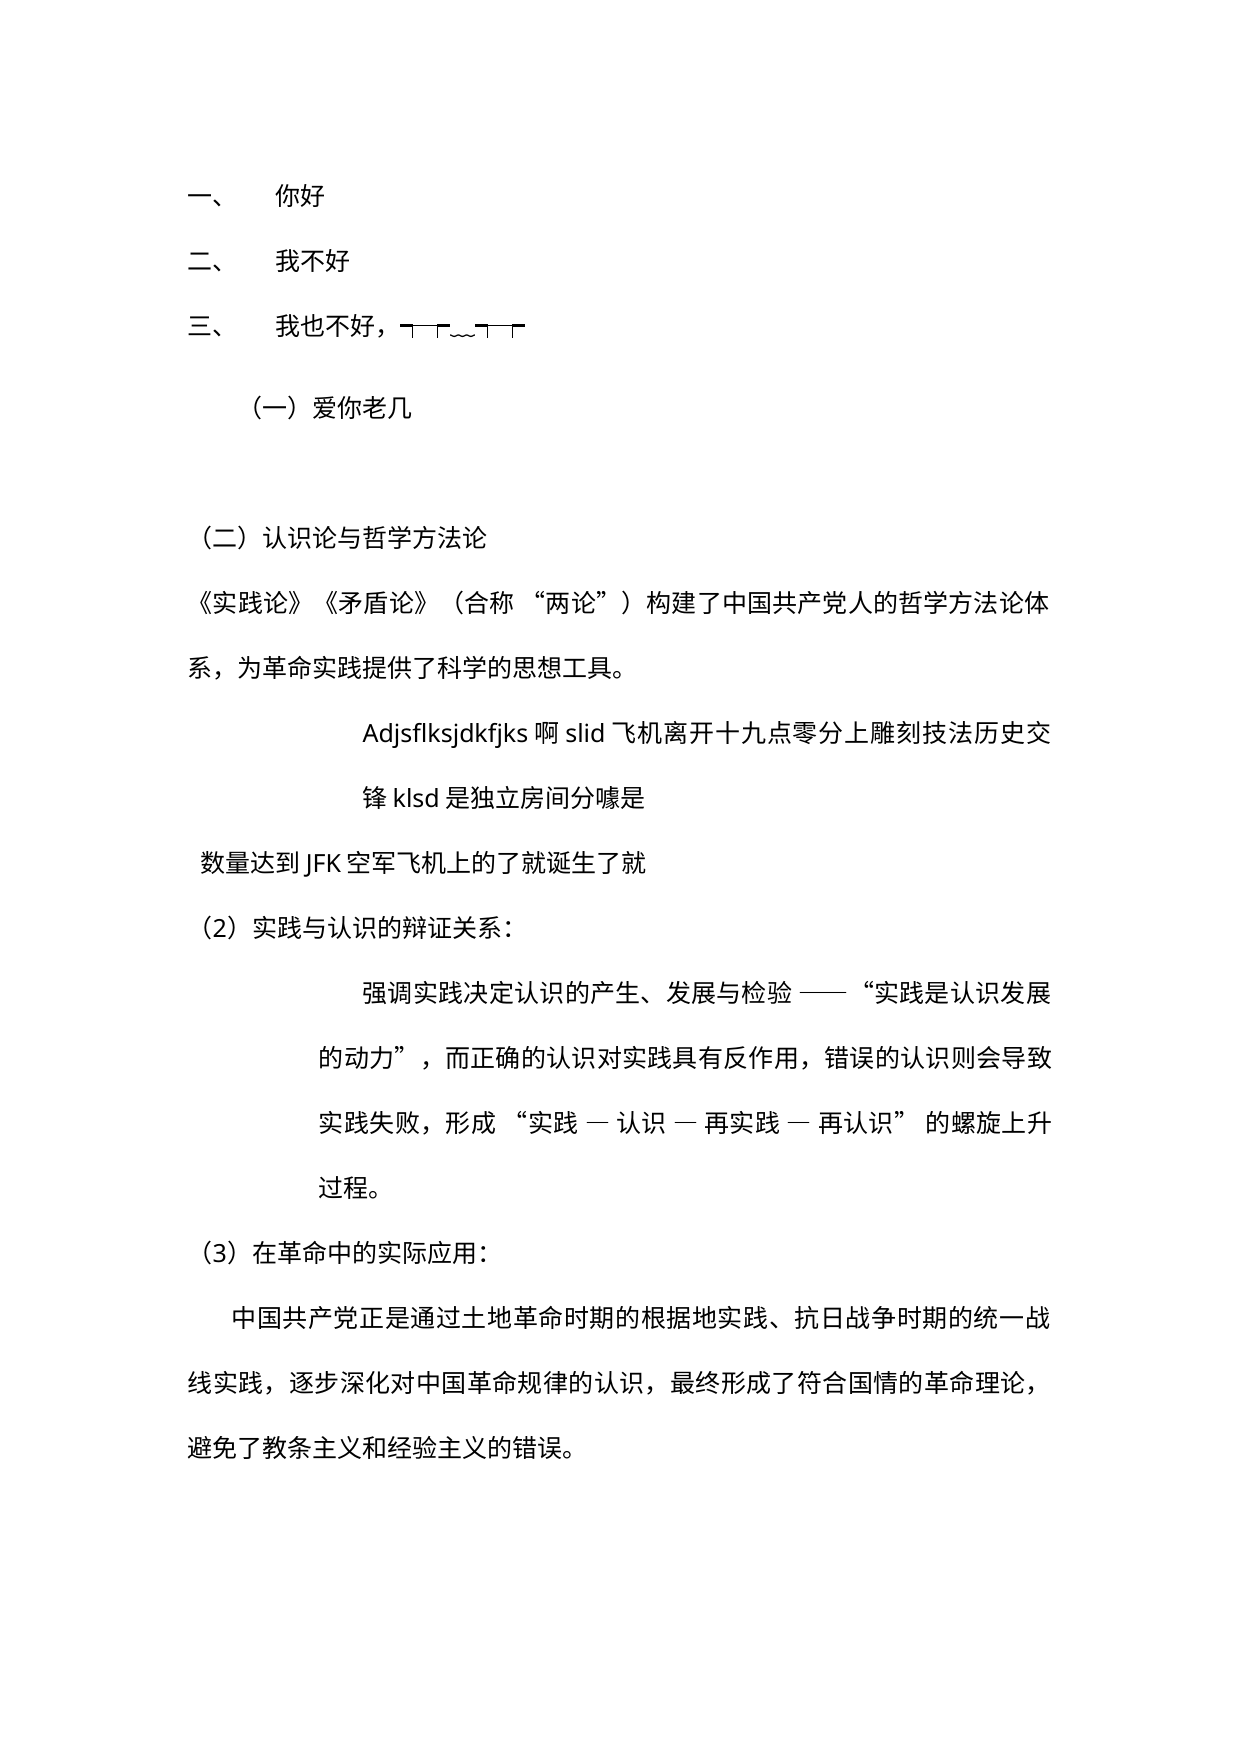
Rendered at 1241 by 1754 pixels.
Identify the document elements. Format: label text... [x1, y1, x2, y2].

text （3）在革命中的实际应用： [187, 1219, 1053, 1284]
text 数量达到JFK空军飞机上的了就诞生了就 [187, 829, 1053, 894]
text 中国共产党正是通过土地革命时期的根据地实践、抗日战争时期的统一战线实践，逐步深化对中国革命规律的认识，最终形成了符合国情的革命理论，避免了教条主义和经验主义的错误。 [187, 1284, 1053, 1479]
list 我也不好，┭┮﹏┭┮ [187, 292, 1053, 357]
text 《实践论》《矛盾论》（合称 “两论”）构建了中国共产党人的哲学方法论体系，为革命实践提供了科学的思想工具。​ [187, 569, 1053, 699]
list 我不好 [187, 227, 1053, 292]
text （2）实践与认识的辩证关系： [187, 894, 1053, 959]
text 强调实践决定认识的产生、发展与检验 ——“实践是认识发展的动力”，而正确的认识对实践具有反作用，错误的认识则会导致实践失败，形成 “实践 — 认识 — 再实践 — 再认识” 的螺旋上升过程。​ [319, 959, 1053, 1219]
text Adjsflksjdkfjks啊slid飞机离开十九点零分上雕刻技法历史交锋klsd是独立房间分噱是 [362, 699, 1053, 829]
text （二）认识论与哲学方法论​ [187, 504, 1053, 569]
list 你好 [187, 162, 1053, 227]
text （一）爱你老几 [194, 374, 1053, 439]
